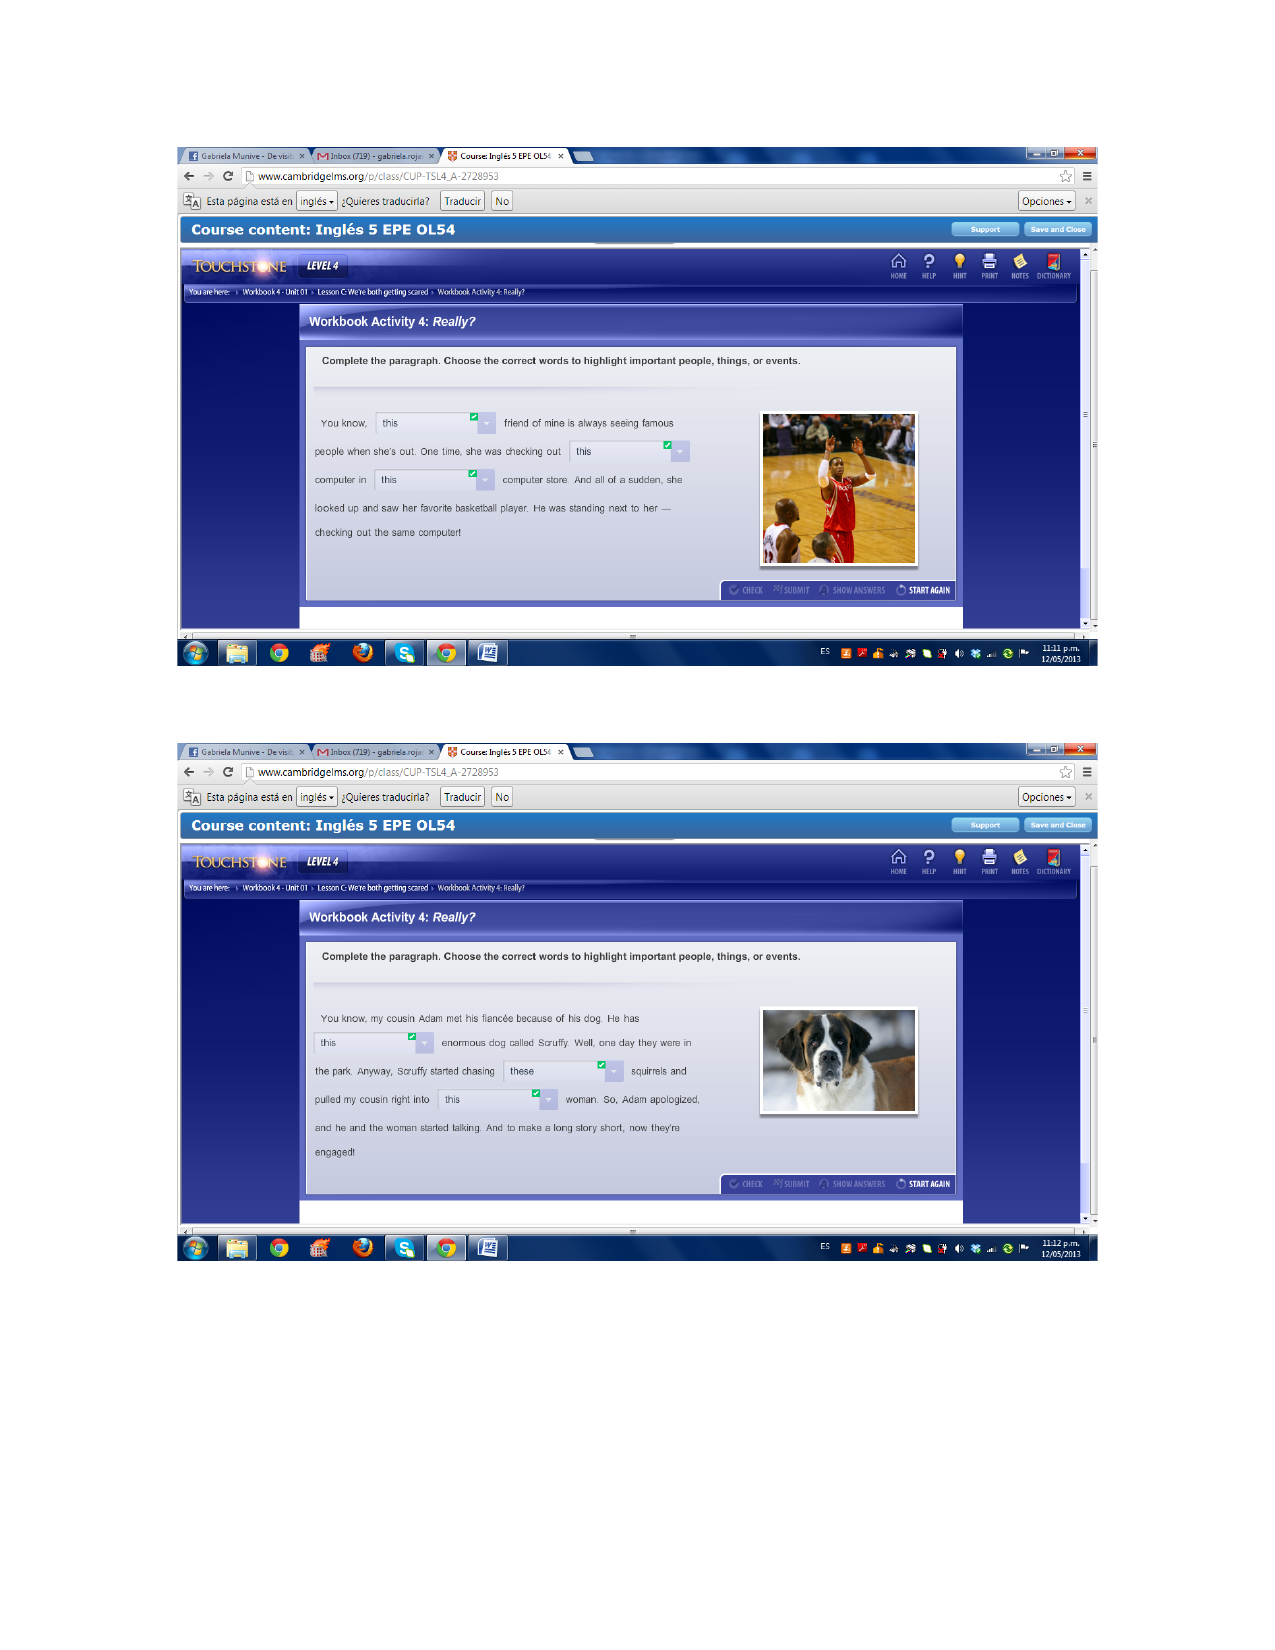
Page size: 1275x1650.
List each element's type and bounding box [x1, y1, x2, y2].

picture [177, 147, 1098, 666]
picture [177, 743, 1098, 1261]
